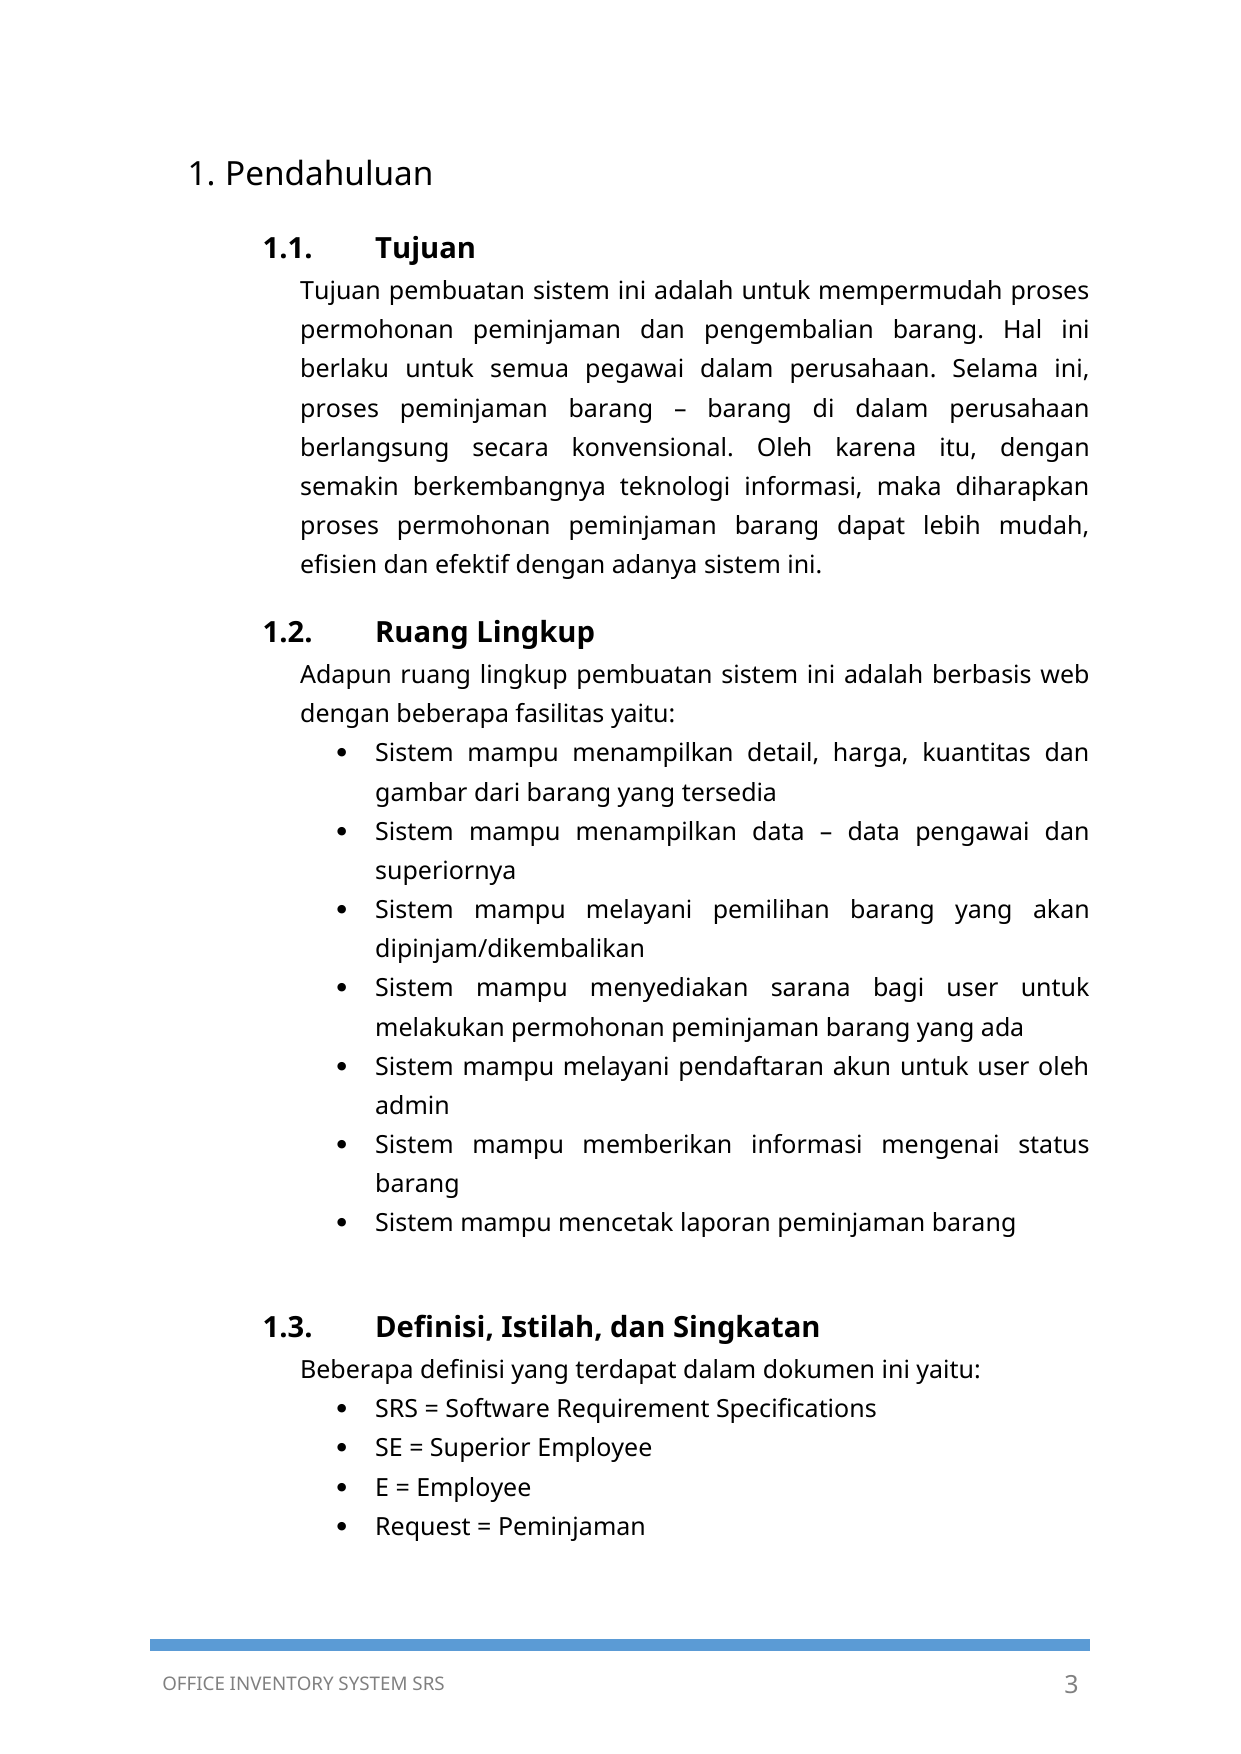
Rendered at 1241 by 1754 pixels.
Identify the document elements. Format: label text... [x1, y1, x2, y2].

list Adapun ruang lingkup pembuatan sistem ini adalah berbasis web dengan beberapa fasilitas yaitu: [300, 657, 1090, 730]
subtitle Ruang Lingkup [262, 611, 1090, 651]
list SRS = Software Requirement Specifications [337, 1391, 1090, 1425]
list E = Employee [337, 1469, 1090, 1503]
subtitle Pendahuluan [187, 150, 1090, 195]
list Beberapa definisi yang terdapat dalam dokumen ini yaitu: [300, 1352, 1090, 1386]
list Sistem mampu menampilkan data – data pengawai dan superiornya [337, 813, 1090, 887]
list Sistem mampu menampilkan detail, harga, kuantitas dan gambar dari barang yang tersedia [337, 735, 1090, 808]
subtitle Tujuan [262, 227, 1090, 267]
list Request = Peminjaman [337, 1508, 1090, 1542]
list Sistem mampu melayani pemilihan barang yang akan dipinjam/dikembalikan [337, 892, 1090, 965]
list Sistem mampu memberikan informasi mengenai status barang [337, 1127, 1090, 1200]
list Sistem mampu menyediakan sarana bagi user untuk melakukan permohonan peminjaman barang yang ada [337, 970, 1090, 1043]
subtitle Definisi, Istilah, dan Singkatan [262, 1306, 1090, 1346]
list SE = Superior Employee [337, 1430, 1090, 1464]
list Sistem mampu melayani pendaftaran akun untuk user oleh admin [337, 1048, 1090, 1122]
list Tujuan pembuatan sistem ini adalah untuk mempermudah proses permohonan peminjaman dan pengembalian barang. Hal ini berlaku untuk semua pegawai dalam perusahaan. Selama ini, proses peminjaman barang – barang di dalam perusahaan berlangsung secara konvensional. Oleh karena itu, dengan semakin berkembangnya teknologi informasi, maka diharapkan proses permohonan peminjaman barang dapat lebih mudah, efisien dan efektif dengan adanya sistem ini. [300, 273, 1090, 581]
list Sistem mampu mencetak laporan peminjaman barang [337, 1205, 1090, 1239]
